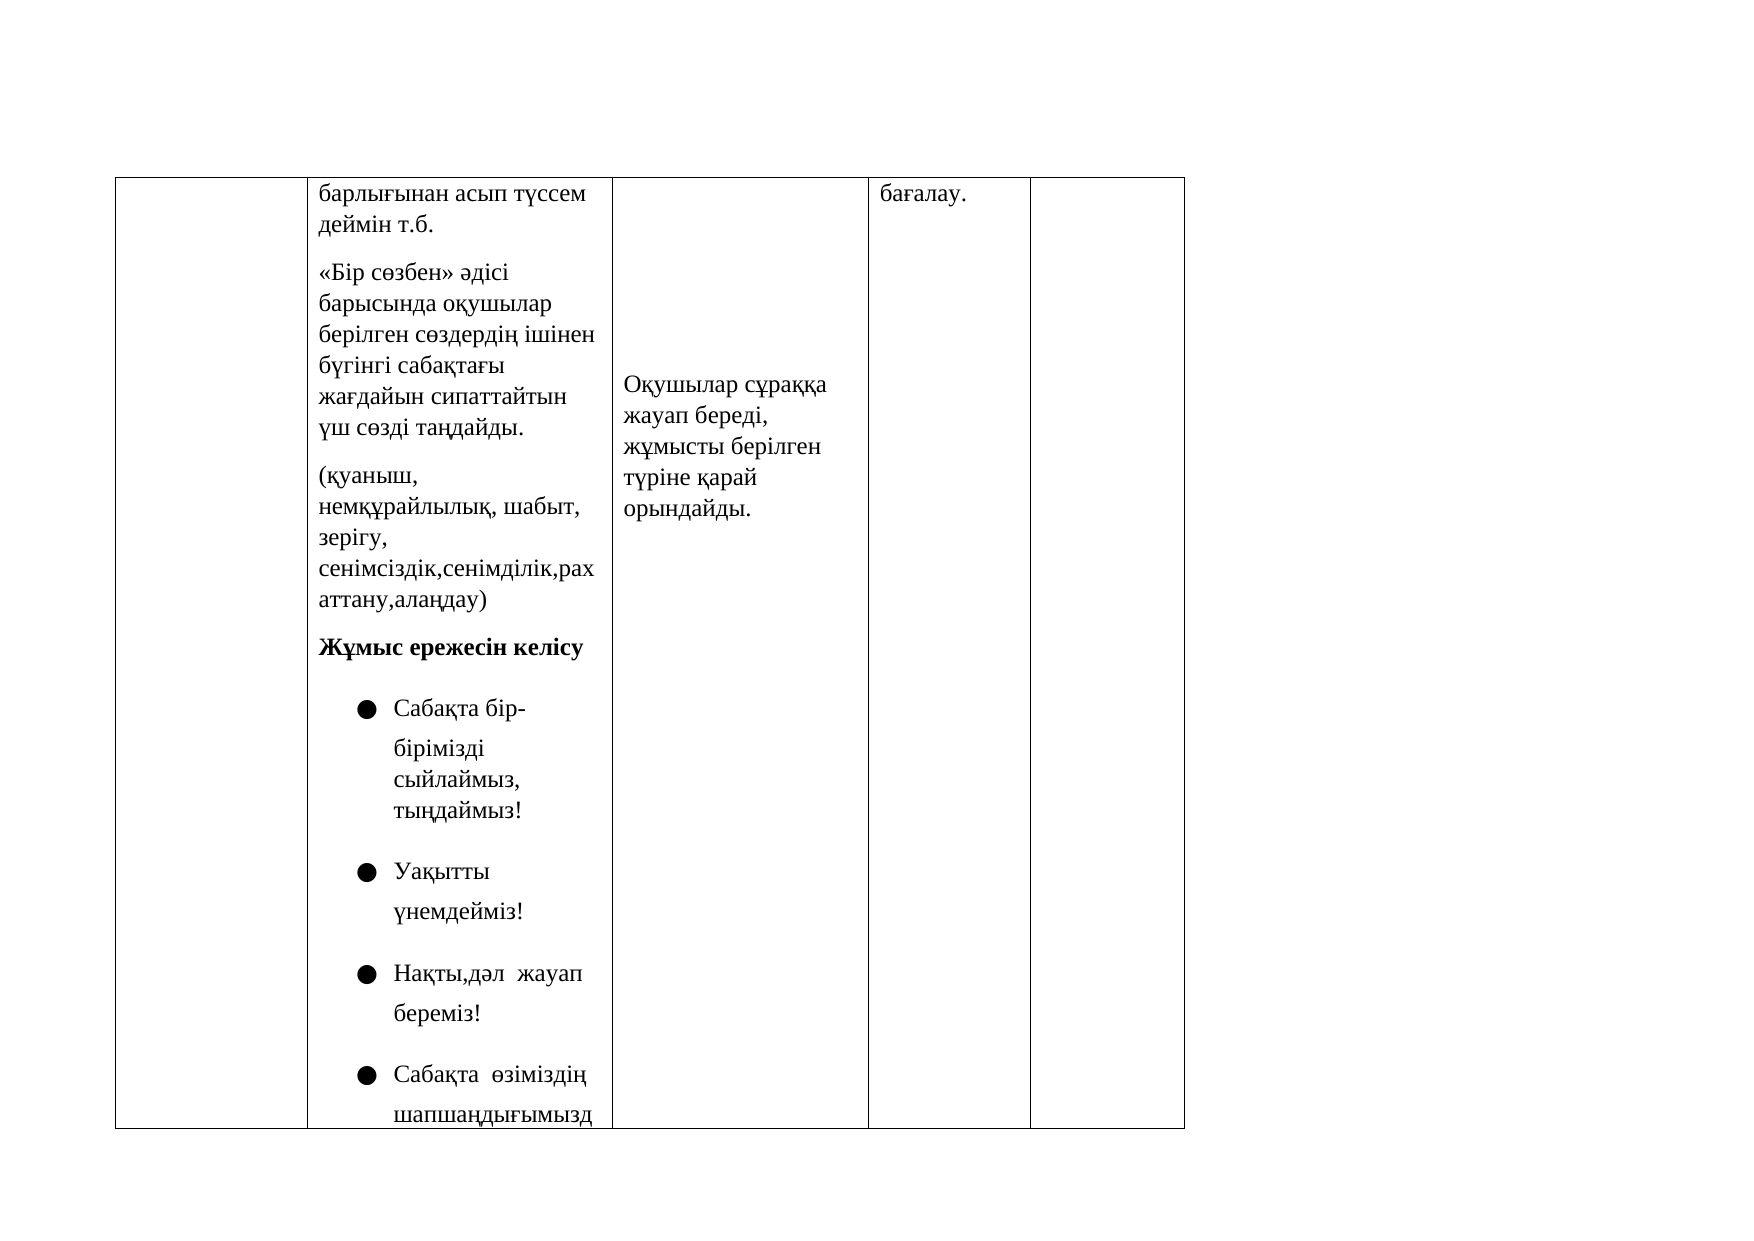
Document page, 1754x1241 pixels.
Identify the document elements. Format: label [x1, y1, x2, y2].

table_cell [1031, 178, 1184, 1128]
table_cell [869, 178, 1030, 1128]
table_cell [308, 178, 612, 1128]
table_cell [613, 178, 868, 1128]
table_cell [116, 178, 307, 1128]
